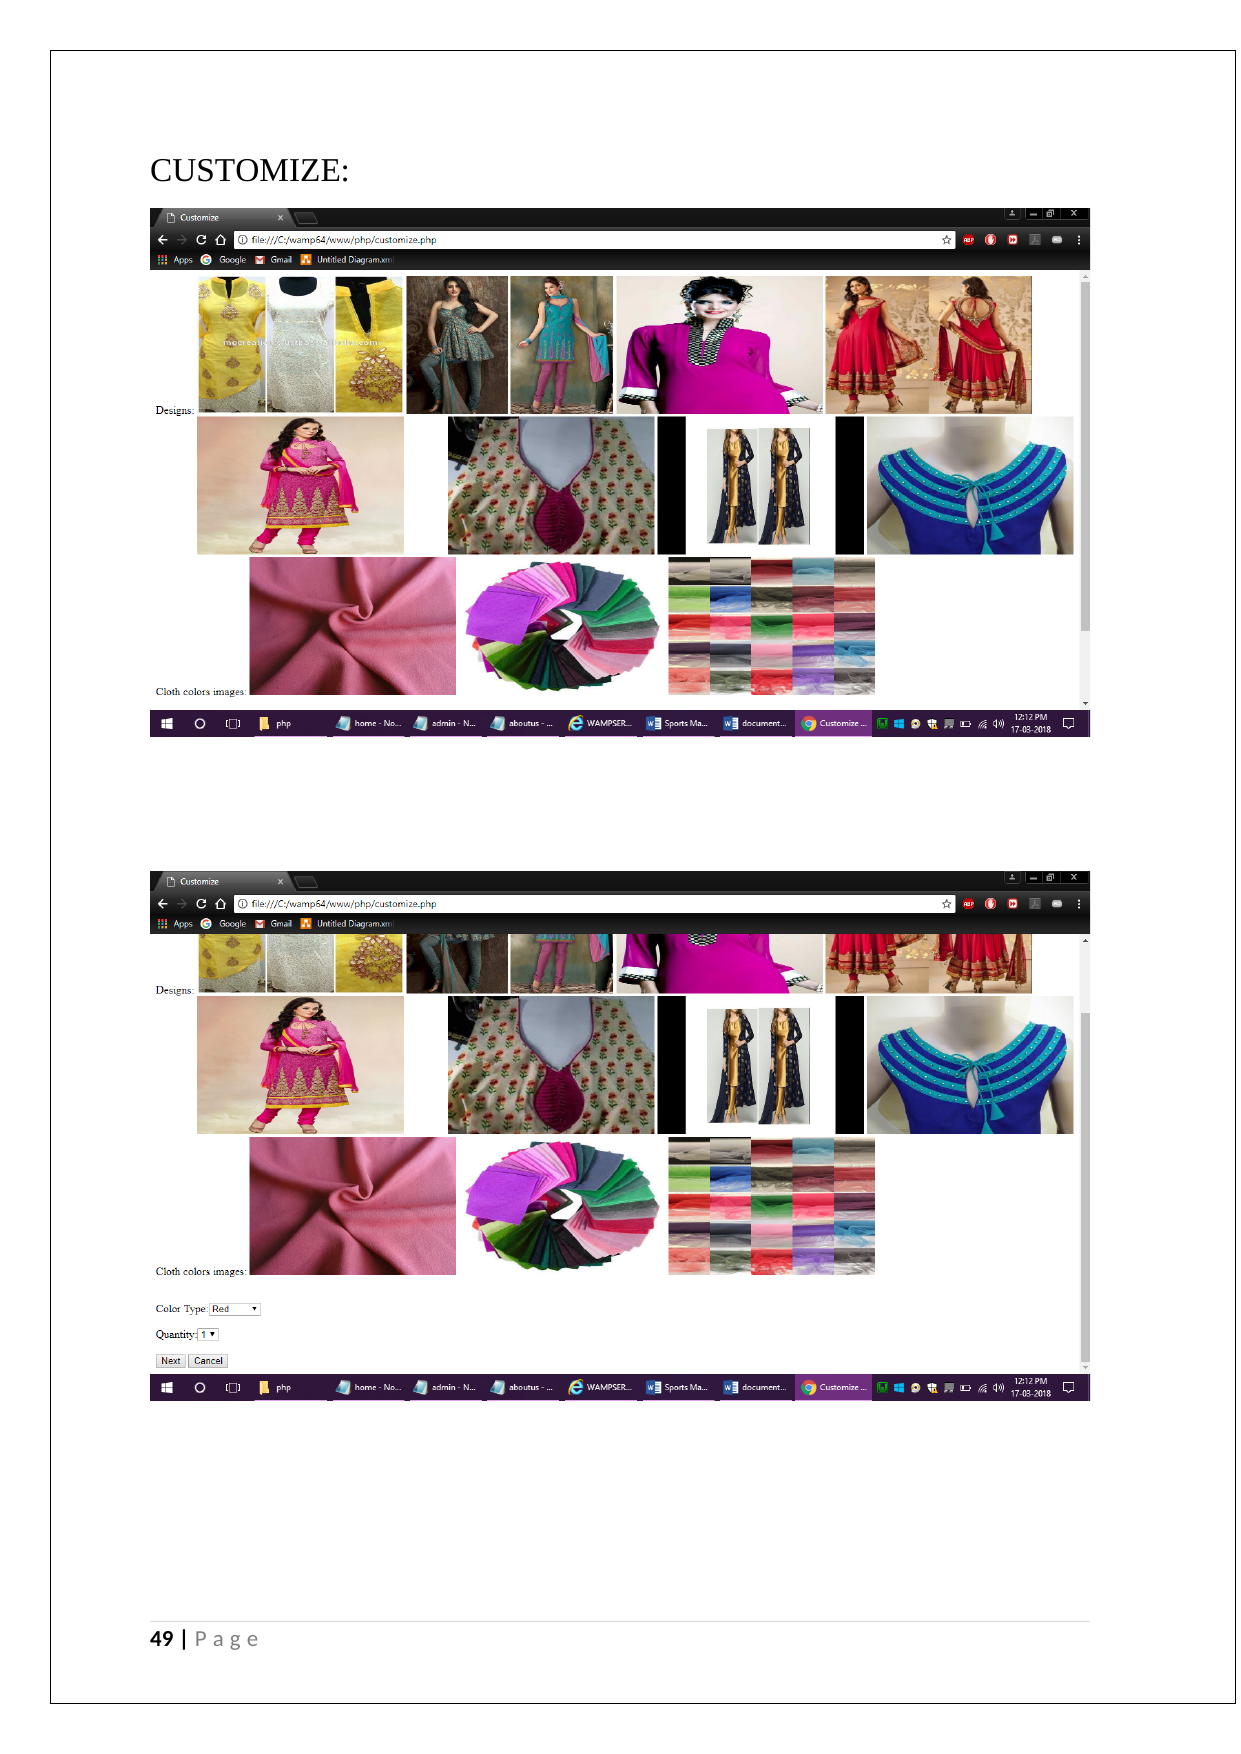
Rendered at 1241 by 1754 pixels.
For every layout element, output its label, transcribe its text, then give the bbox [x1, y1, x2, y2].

picture [150, 871, 1091, 1401]
picture [150, 208, 1091, 737]
text CUSTOMIZE: [150, 150, 1090, 188]
